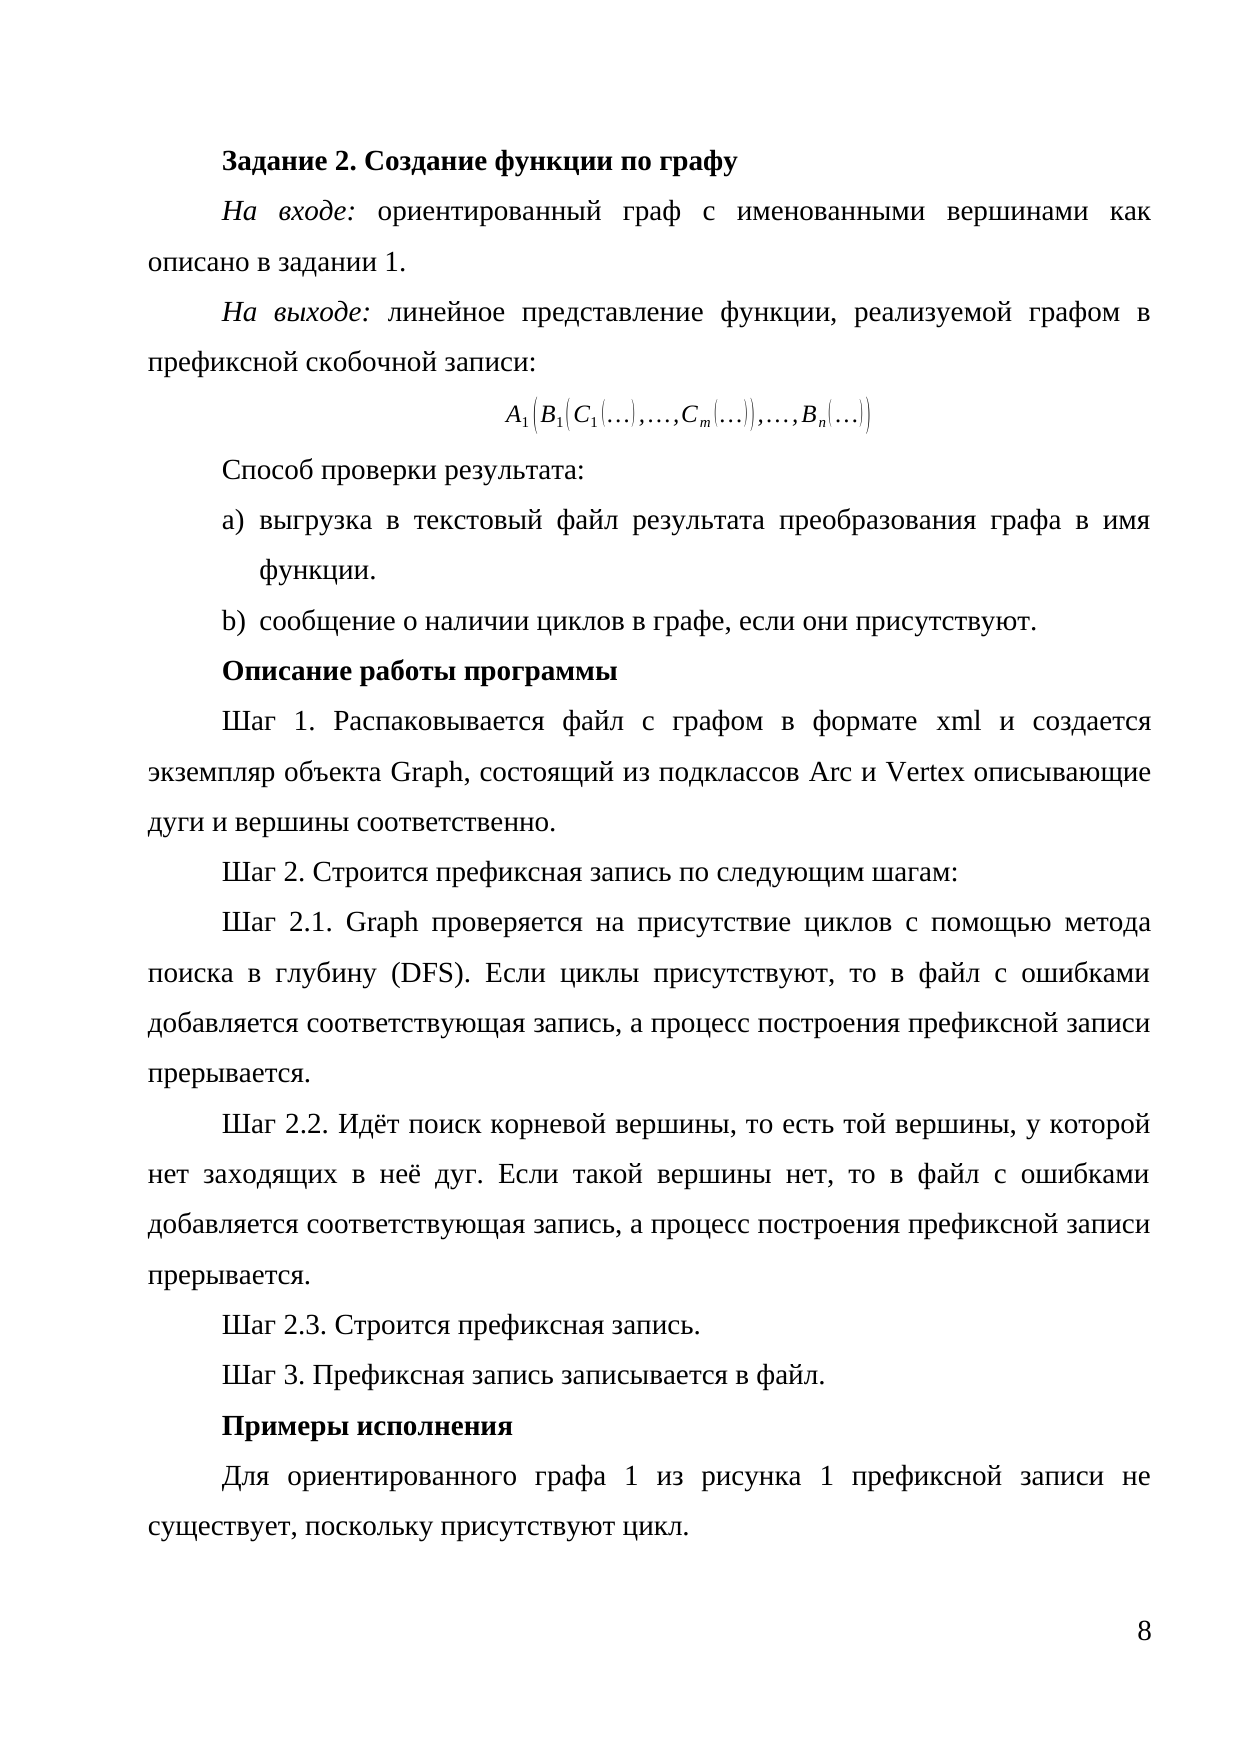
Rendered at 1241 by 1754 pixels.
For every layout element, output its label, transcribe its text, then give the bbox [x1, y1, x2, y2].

text Шаг 1. Распаковывается файл с графом в формате xml и создается экземпляр объекта Graph, состоящий из подклассов Arc и Vertex описывающие дуги и вершины соответственно. [148, 703, 1152, 837]
text Способ проверки результата: [148, 452, 1152, 485]
text На выходе: линейное представление функции, реализуемой графом в префиксной скобочной записи: [148, 294, 1152, 378]
text Шаг 2.3. Строится префиксная запись. [148, 1307, 1152, 1341]
text Шаг 2. Строится префиксная запись по следующим шагам: [148, 854, 1152, 888]
list выгрузка в текстовый файл результата преобразования графа в имя функции. [222, 502, 1152, 586]
text Шаг 2.2. Идёт поиск корневой вершины, то есть той вершины, у которой нет заходящих в неё дуг. Если такой вершины нет, то в файл с ошибками добавляется соответствующая запись, а процесс построения префиксной записи прерывается. [148, 1106, 1152, 1290]
text Шаг 2.1. Graph проверяется на присутствие циклов с помощью метода поиска в глубину (DFS). Если циклы присутствуют, то в файл с ошибками добавляется соответствующая запись, а процесс построения префиксной записи прерывается. [148, 904, 1152, 1089]
text Примеры исполнения [148, 1408, 1152, 1441]
list сообщение о наличии циклов в графе, если они присутствуют. [222, 603, 1152, 636]
subtitle Задание 2. Создание функции по графу [148, 143, 1152, 177]
text Для ориентированного графа 1 из рисунка 1 префиксной записи не существует, поскольку присутствуют цикл. [148, 1458, 1152, 1542]
text Шаг 3. Префиксная запись записывается в файл. [148, 1357, 1152, 1391]
text Описание работы программы [148, 653, 1152, 687]
text На входе: ориентированный граф с именованными вершинами как описано в задании 1. [148, 193, 1152, 277]
